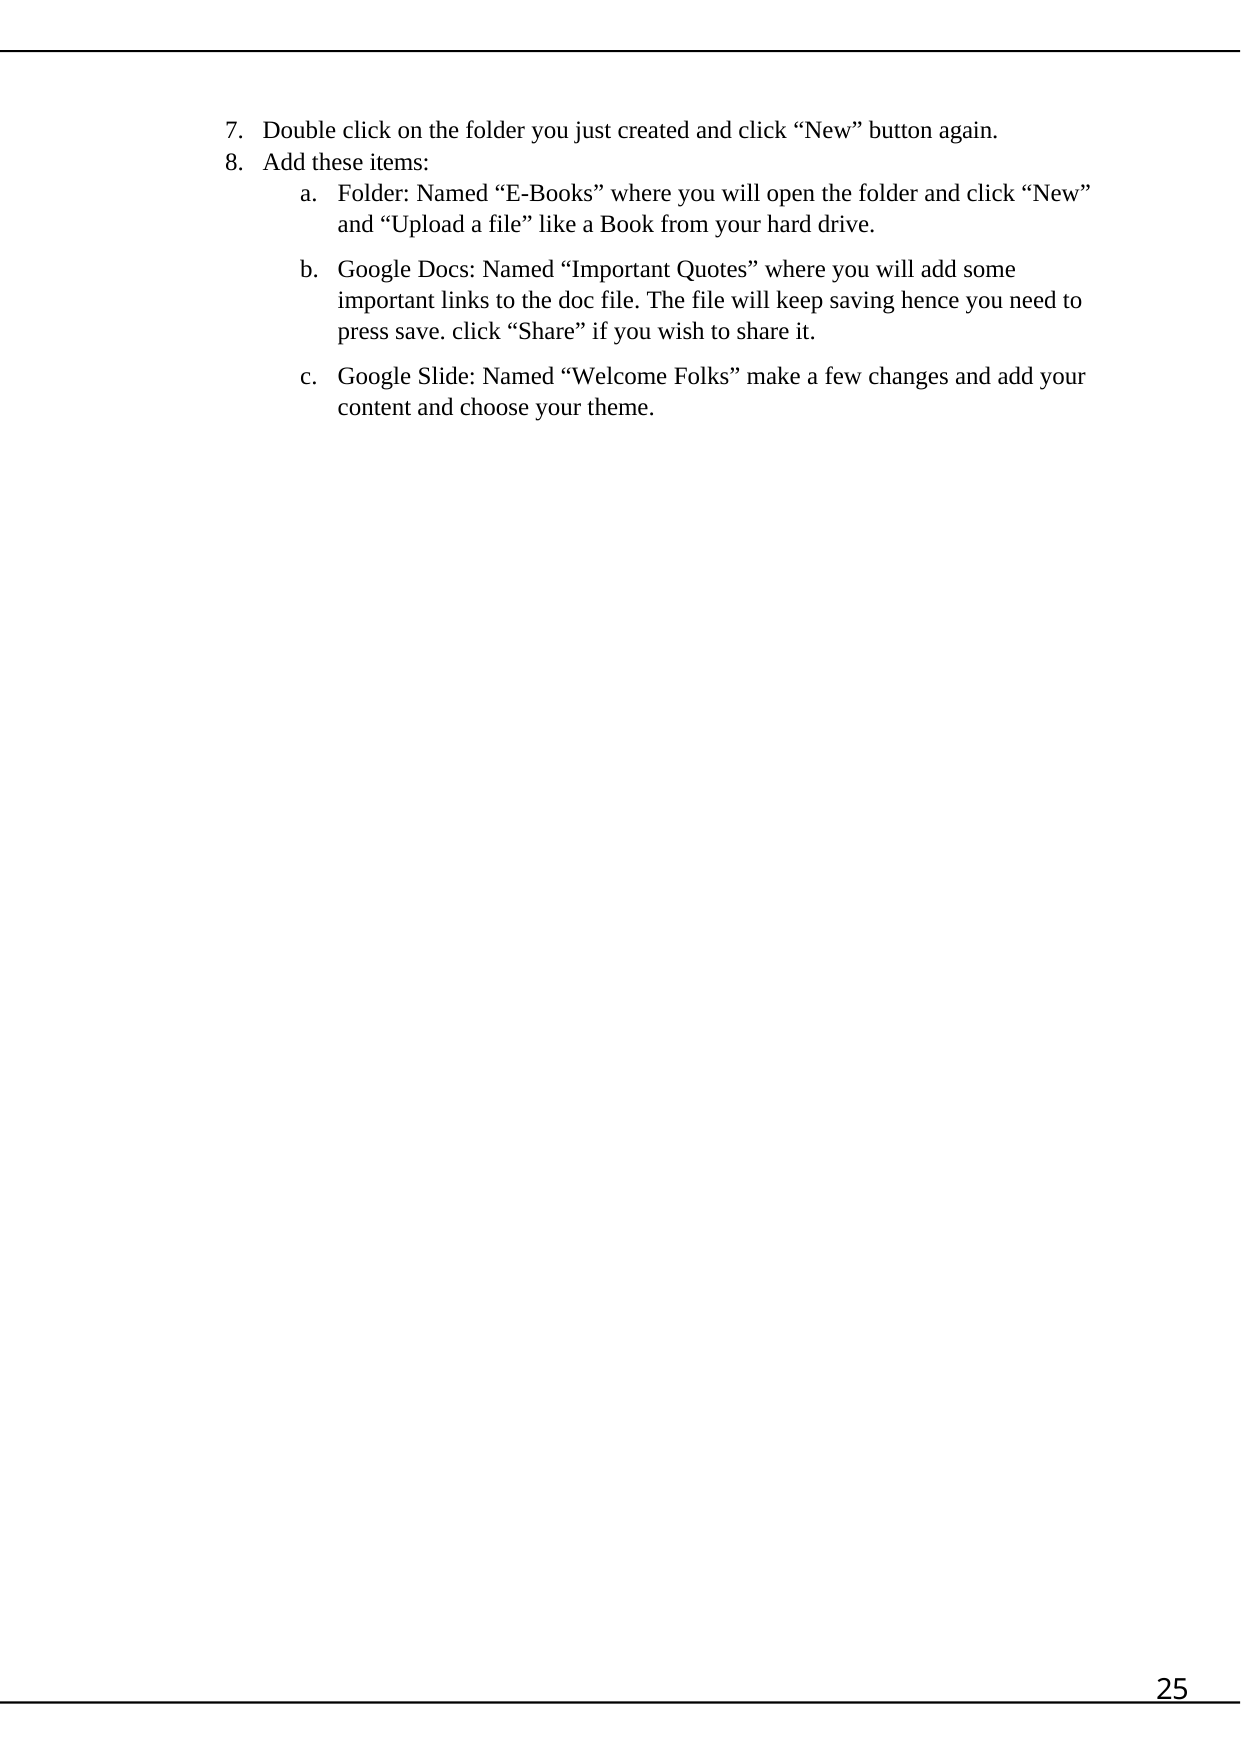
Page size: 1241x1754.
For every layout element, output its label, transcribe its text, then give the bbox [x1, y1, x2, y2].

list Google Slide: Named “Welcome Folks” make a few changes and add your content and choose your theme. [300, 361, 1086, 421]
list Folder: Named “E-Books” where you will open the folder and click “New” and “Upload a file” like a Book from your hard drive. [300, 178, 1091, 237]
list Google Docs: Named “Important Quotes” where you will add some important links to the doc file. The file will keep saving hence you need to press save. click “Share” if you wish to share it. [300, 254, 1119, 344]
list Double click on the folder you just created and click “New” button again. [225, 116, 1198, 144]
list Add these items: [225, 147, 1198, 175]
